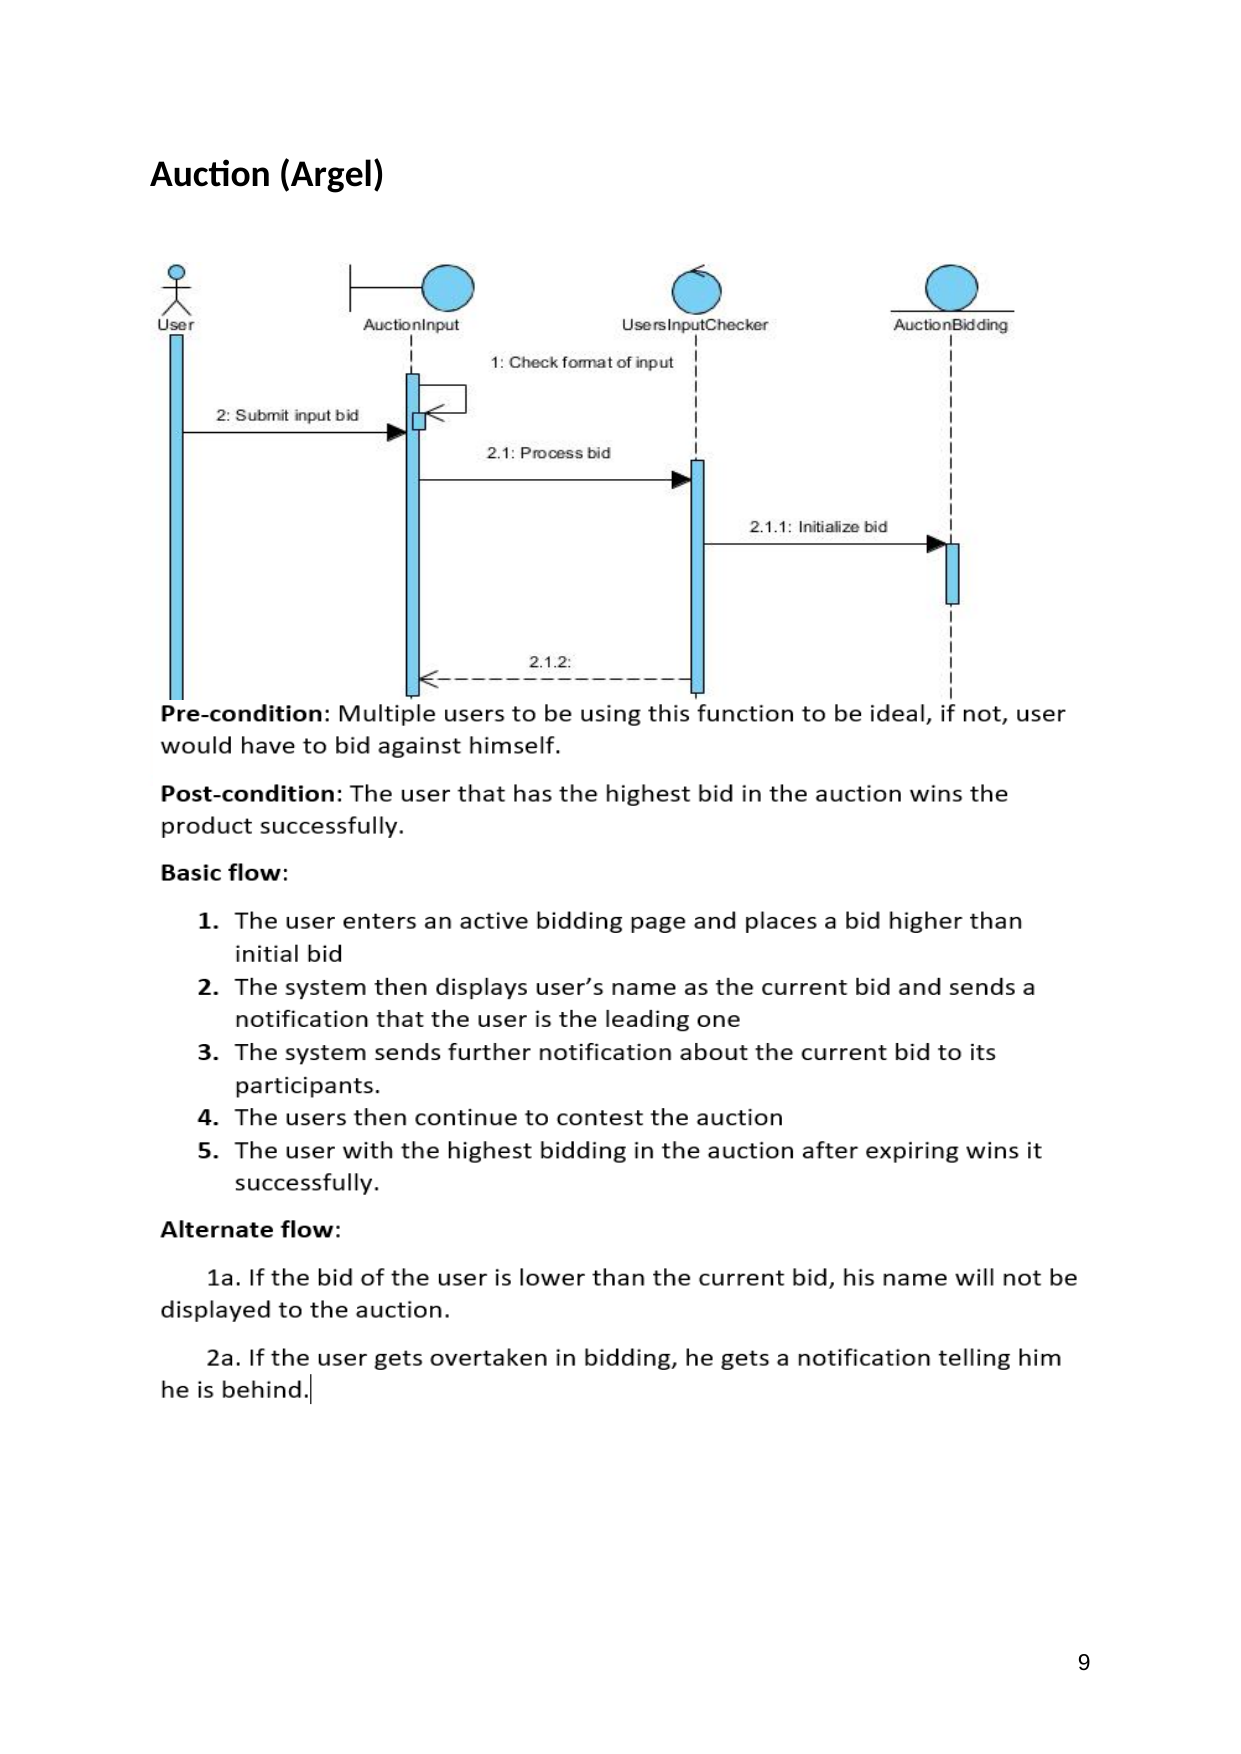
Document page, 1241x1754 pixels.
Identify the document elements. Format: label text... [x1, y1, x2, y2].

text Auction (Argel) [150, 150, 1090, 196]
picture [126, 262, 1094, 1418]
